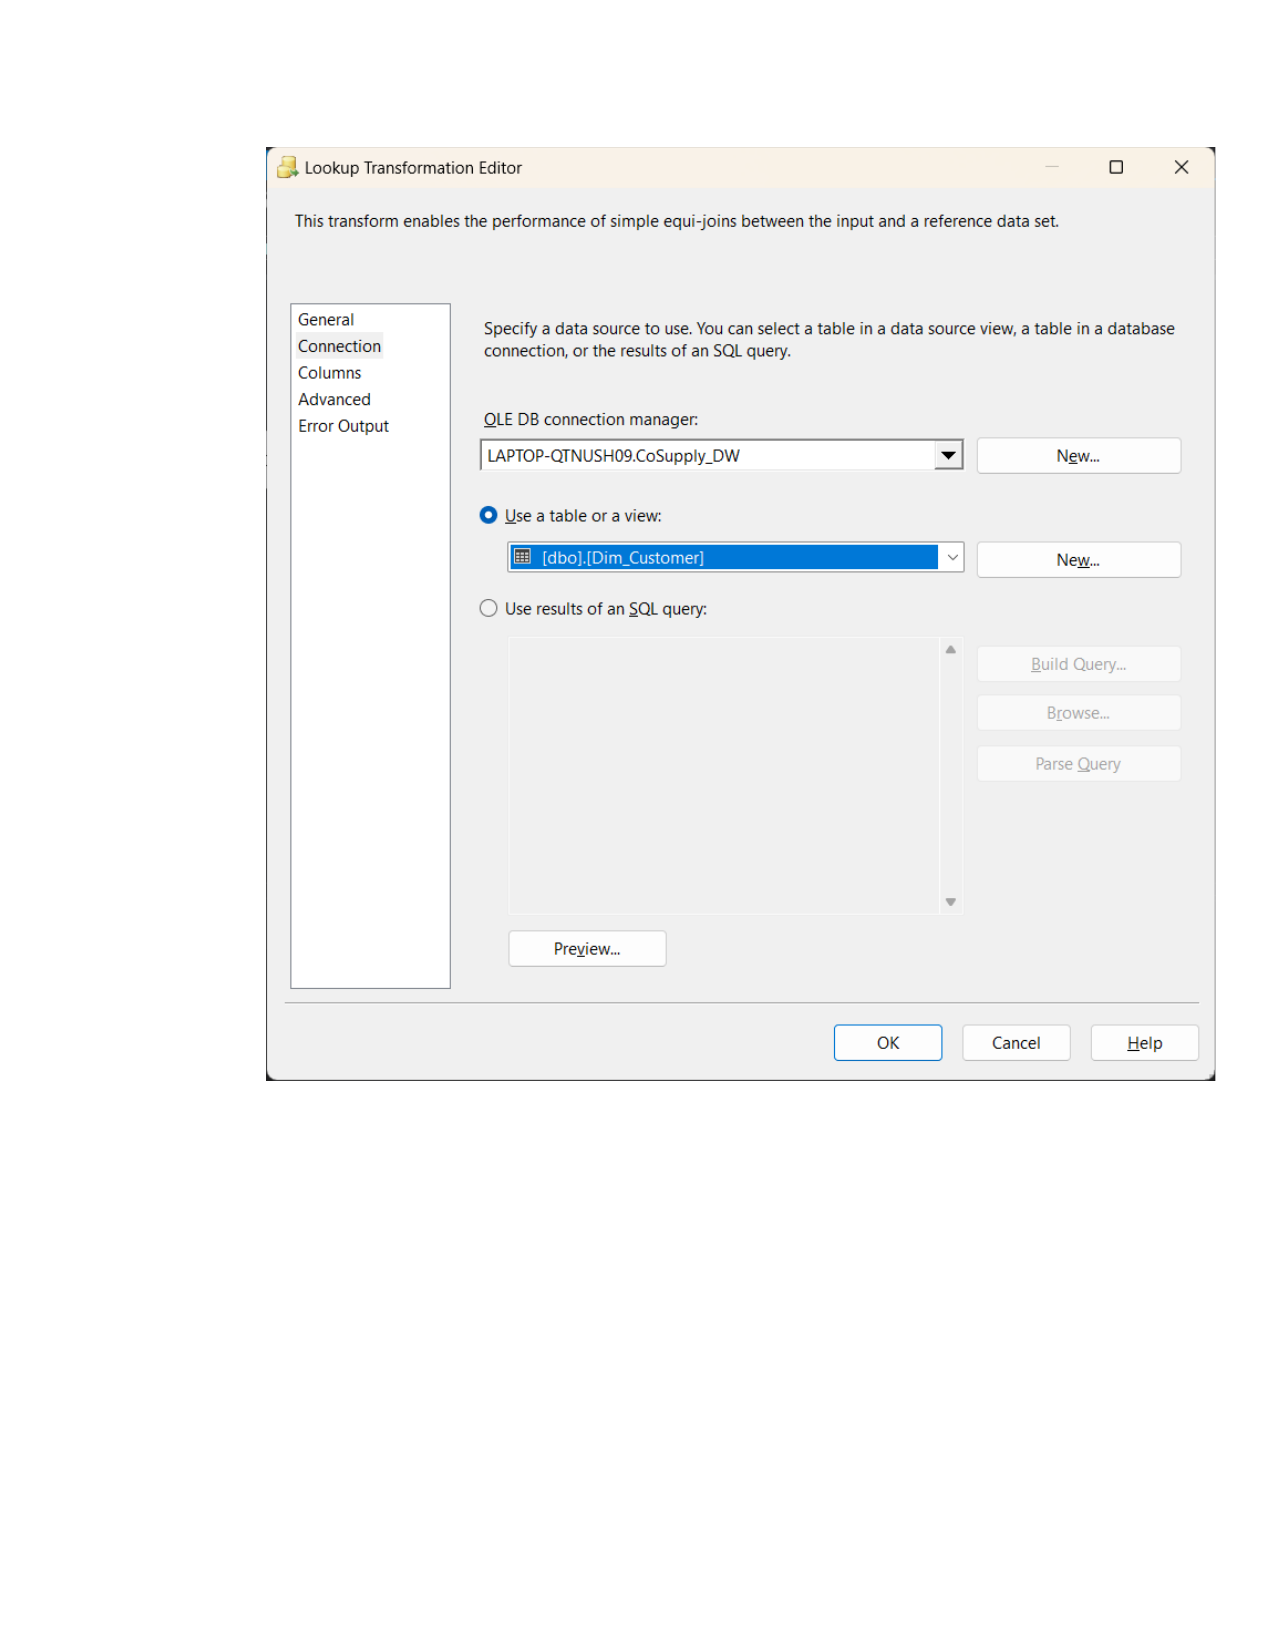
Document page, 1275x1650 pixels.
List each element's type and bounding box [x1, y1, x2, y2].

picture [266, 147, 1216, 1081]
